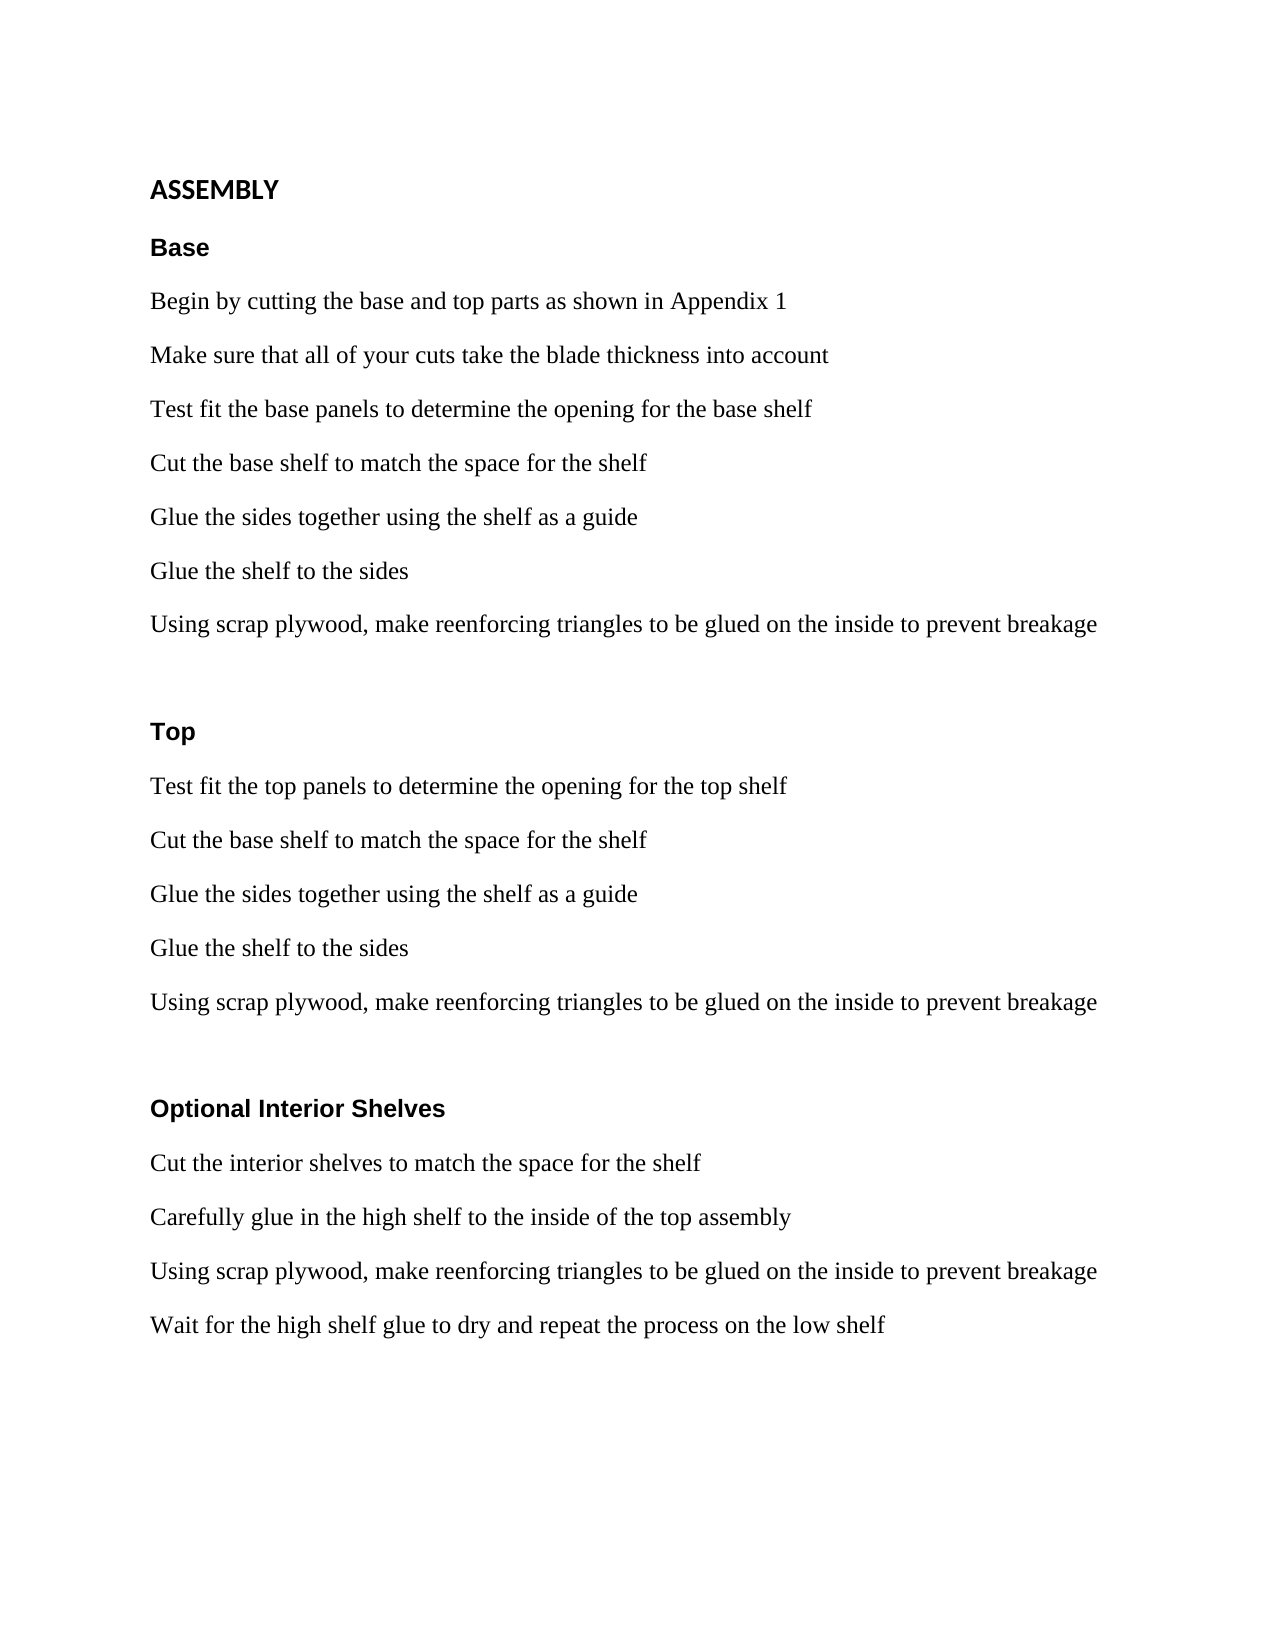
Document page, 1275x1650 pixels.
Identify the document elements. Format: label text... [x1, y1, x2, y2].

text ASSEMBLY [150, 171, 1125, 206]
text Glue the sides together using the shelf as a guide [150, 502, 1125, 531]
text Test fit the base panels to determine the opening for the base shelf [150, 394, 1125, 423]
text Wait for the high shelf glue to dry and repeat the process on the low shelf [150, 1310, 1125, 1338]
text Glue the shelf to the sides [150, 933, 1125, 961]
text Cut the base shelf to match the space for the shelf [150, 825, 1125, 854]
text Top [150, 717, 1125, 746]
text Optional Interior Shelves [150, 1094, 1125, 1123]
text Cut the interior shelves to match the space for the shelf [150, 1148, 1125, 1177]
text Using scrap plywood, make reenforcing triangles to be glued on the inside to prevent breakage [150, 1256, 1125, 1284]
text Glue the shelf to the sides [150, 556, 1125, 584]
text Using scrap plywood, make reenforcing triangles to be glued on the inside to prevent breakage [150, 609, 1125, 638]
text Glue the sides together using the shelf as a guide [150, 879, 1125, 908]
text Begin by cutting the base and top parts as shown in Appendix 1 [150, 286, 1125, 315]
text Make sure that all of your cuts take the blade thickness into account [150, 340, 1125, 369]
text Base [150, 233, 1125, 261]
text Using scrap plywood, make reenforcing triangles to be glued on the inside to prevent breakage [150, 987, 1125, 1015]
text Carefully glue in the high shelf to the inside of the top assembly [150, 1202, 1125, 1231]
text Test fit the top panels to determine the opening for the top shelf [150, 771, 1125, 800]
text Cut the base shelf to match the space for the shelf [150, 448, 1125, 477]
